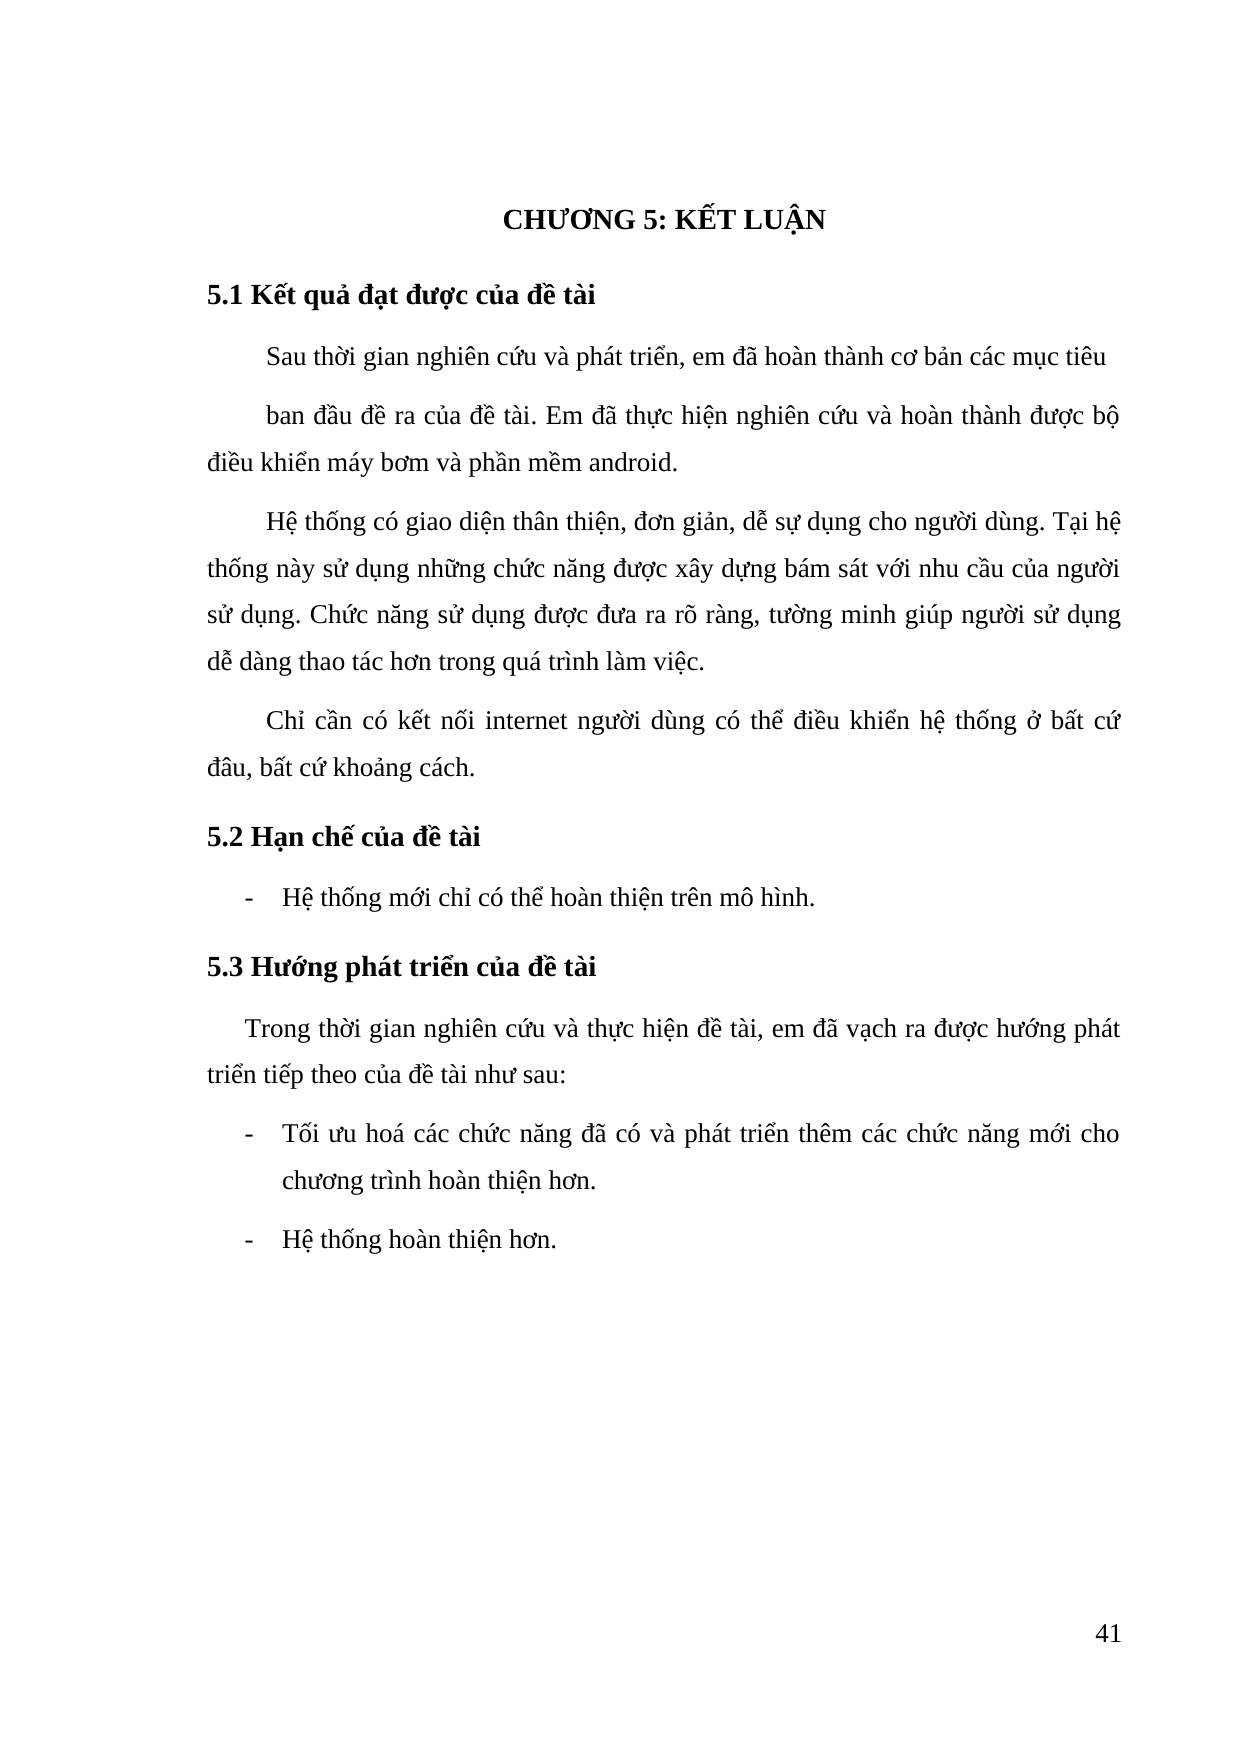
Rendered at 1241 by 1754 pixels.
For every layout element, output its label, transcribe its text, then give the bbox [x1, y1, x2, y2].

text Chỉ cần có kết nối internet người dùng có thể điều khiển hệ thống ở bất cứ đâu, bất cứ khoảng cách. [207, 704, 1122, 782]
text Hệ thống có giao diện thân thiện, đơn giản, dễ sự dụng cho người dùng. Tại hệ thống này sử dụng những chức năng được xây dựng bám sát với nhu cầu của người sử dụng. Chức năng sử dụng được đưa ra rõ ràng, tường minh giúp người sử dụng dễ dàng thao tác hơn trong quá trình làm việc. [207, 505, 1122, 676]
list Tối ưu hoá các chức năng đã có và phát triển thêm các chức năng mới cho chương trình hoàn thiện hơn. [244, 1118, 1122, 1195]
text 5.2 Hạn chế của đề tài [207, 819, 1122, 852]
list Hệ thống hoàn thiện hơn. [244, 1223, 1122, 1254]
subtitle CHƯƠNG 5: KẾT LUẬN [207, 202, 1122, 236]
text Trong thời gian nghiên cứu và thực hiện đề tài, em đã vạch ra được hướng phát triển tiếp theo của đề tài như sau: [207, 1012, 1122, 1089]
text 5.3 Hướng phát triển của đề tài [207, 949, 1122, 982]
text ban đầu đề ra của đề tài. Em đã thực hiện nghiên cứu và hoàn thành được bộ điều khiển máy bơm và phần mềm android. [207, 399, 1122, 477]
list Hệ thống mới chỉ có thể hoàn thiện trên mô hình. [244, 881, 1122, 913]
text Sau thời gian nghiên cứu và phát triển, em đã hoàn thành cơ bản các mục tiêu [207, 340, 1122, 371]
text 5.1 Kết quả đạt được của đề tài [207, 277, 1122, 311]
